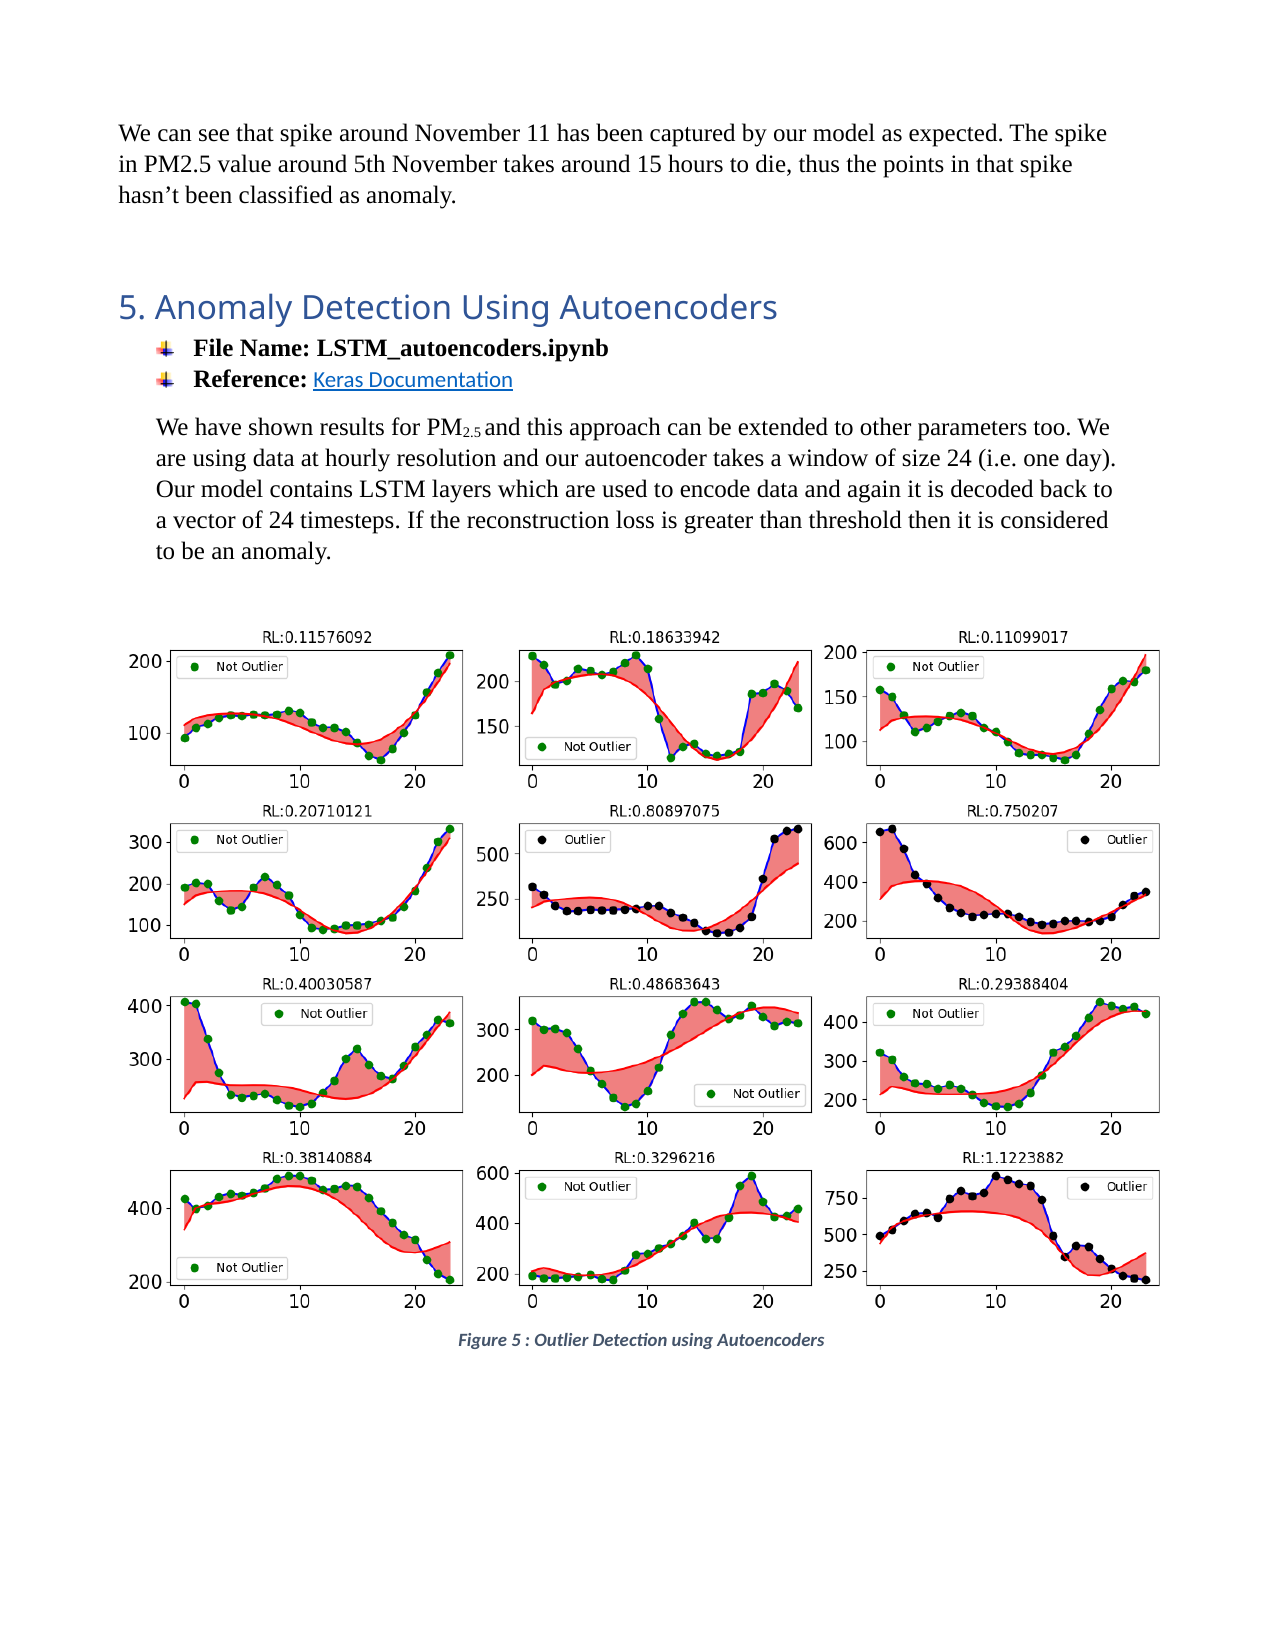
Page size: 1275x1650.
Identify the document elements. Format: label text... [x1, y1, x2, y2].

subtitle 5. Anomaly Detection Using Autoencoders [118, 284, 1125, 329]
picture [156, 370, 174, 388]
picture [118, 621, 1167, 1320]
text We can see that spike around November 11 has been captured by our model as expected. The spike in PM2.5 value around 5th November takes around 15 hours to die, thus the points in that spike hasn’t been classified as anomaly. [118, 118, 1125, 209]
text We have shown results for PM2.5 and this approach can be extended to other parameters too. We are using data at hourly resolution and our autoencoder takes a window of size 24 (i.e. one day). Our model contains LSTM layers which are used to encode data and again it is decoded back to a vector of 24 timesteps. If the reconstruction loss is greater than threshold then it is considered to be an anomaly. [156, 412, 1125, 565]
list Reference: Keras Documentation [156, 364, 1125, 393]
list File Name: LSTM_autoencoders.ipynb [156, 333, 1125, 362]
picture [156, 339, 174, 357]
